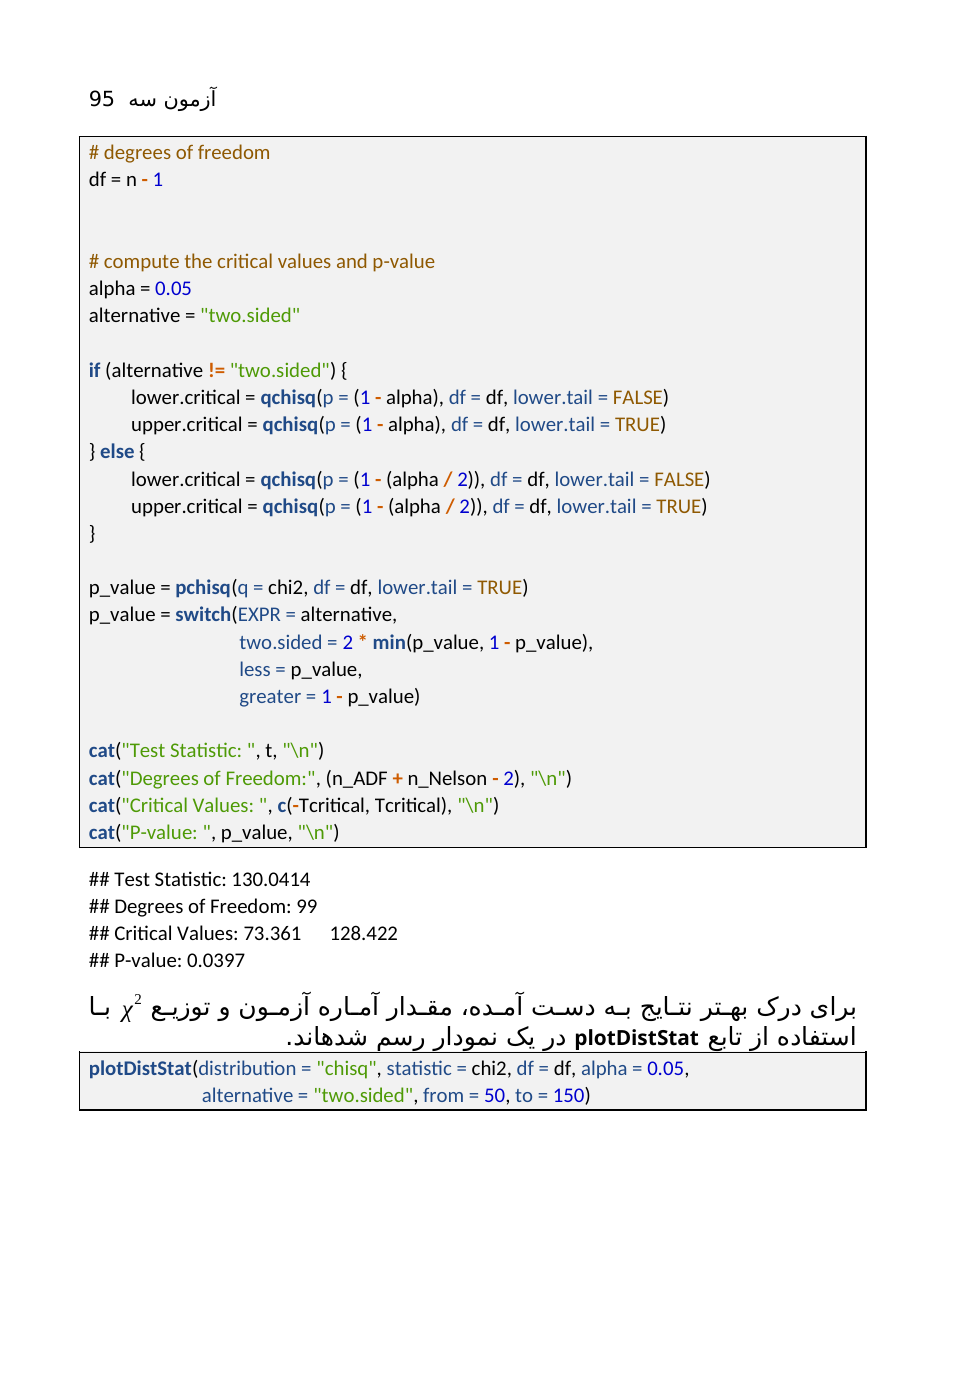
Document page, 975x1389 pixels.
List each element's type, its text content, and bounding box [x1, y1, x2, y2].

text plotDistStat(distribution = "chisq", statistic = chi2, df = df, alpha = 0.05, alternative = "two.sided", from = 50, to = 150) [80, 1053, 865, 1109]
text ## Test Statistic: 130.0414 ## Degrees of Freedom: 99 ## Critical Values: 73.361 128.422 ## P-value: 0.0397 [89, 867, 857, 973]
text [80, 137, 865, 847]
text برای درک بهتر نتایج به دست آمده، مقدار آماره آزمون و توزیع با استفاده از تابع plotDistStat در یک نمودار رسم شده‏اند. [89, 991, 857, 1051]
